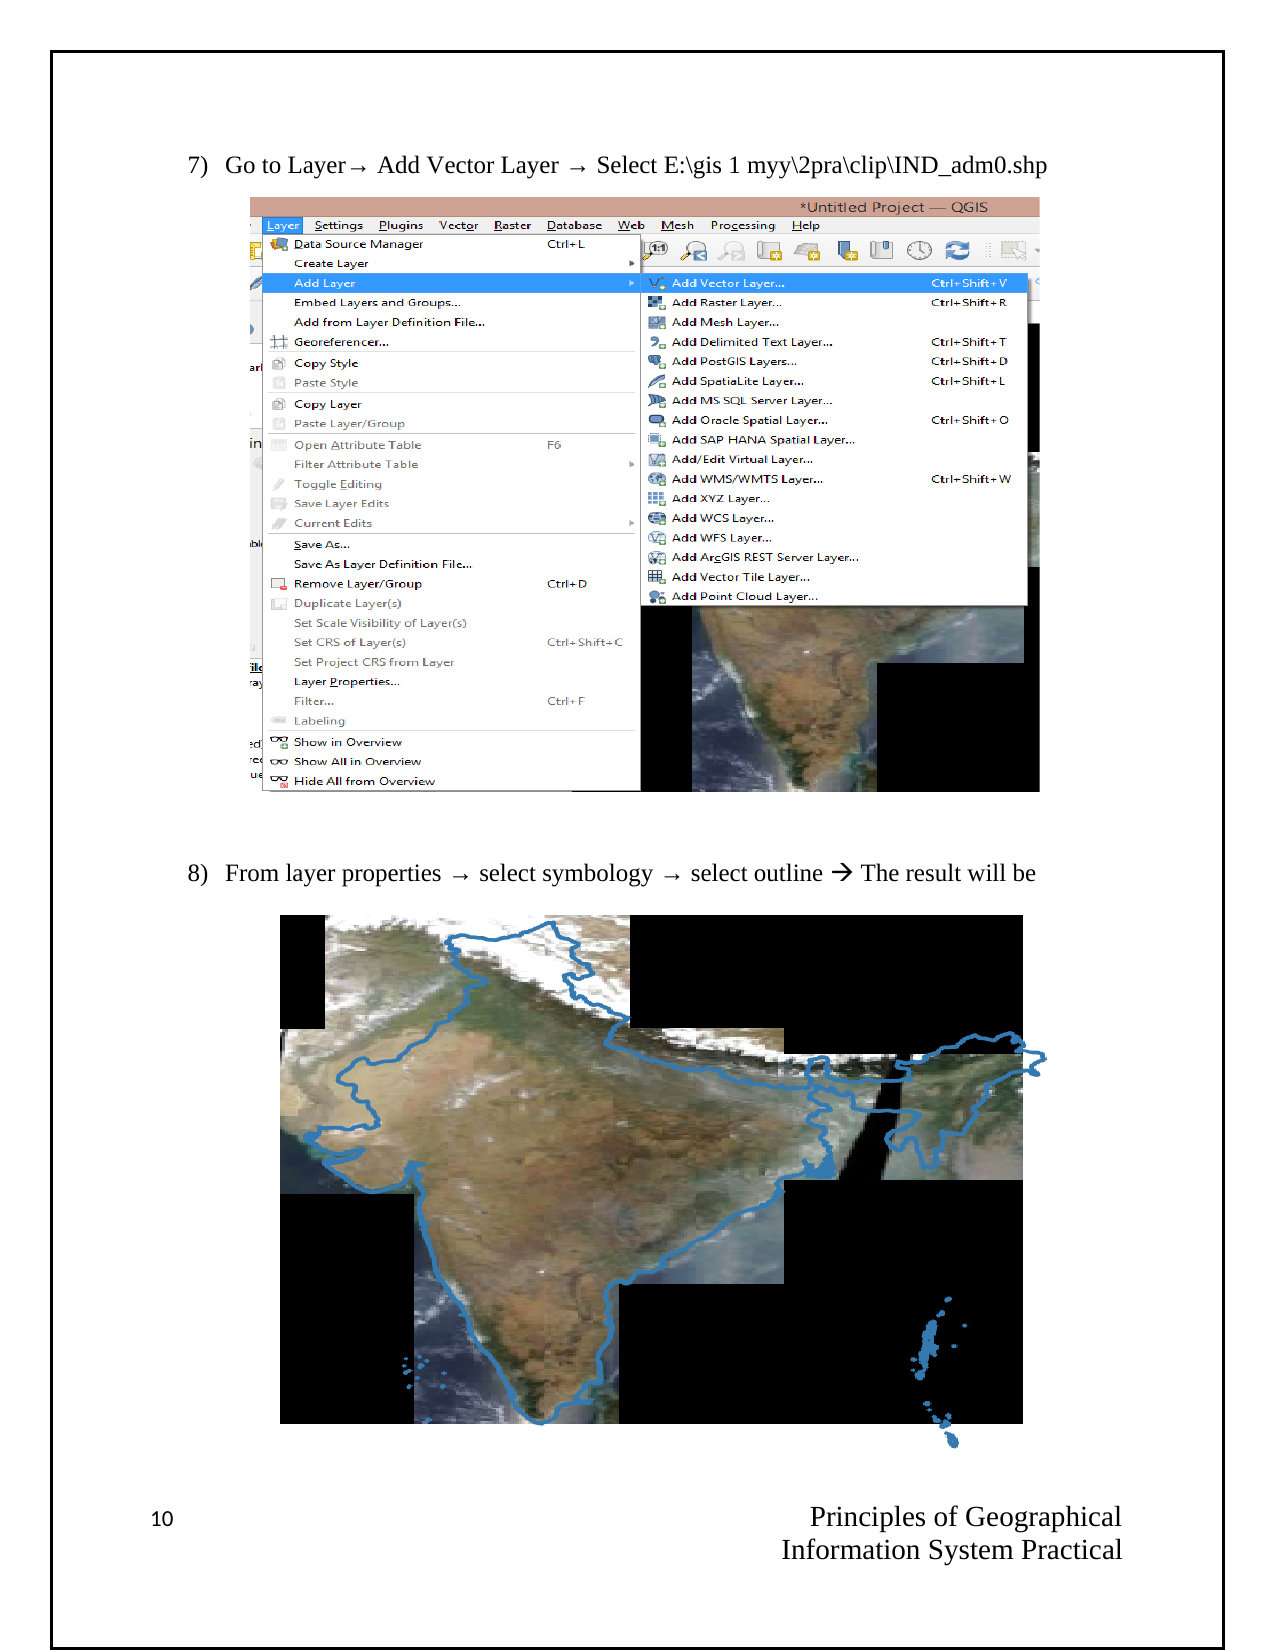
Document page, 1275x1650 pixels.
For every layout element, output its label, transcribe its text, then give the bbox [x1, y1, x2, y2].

picture [268, 905, 1059, 1457]
list From layer properties → select symbology → select outline The result will be [187, 858, 1125, 887]
list Go to Layer→ Add Vector Layer → Select E:\gis 1 myy\2pra\clip\IND_adm0.shp [187, 150, 1125, 179]
picture [250, 197, 1040, 792]
